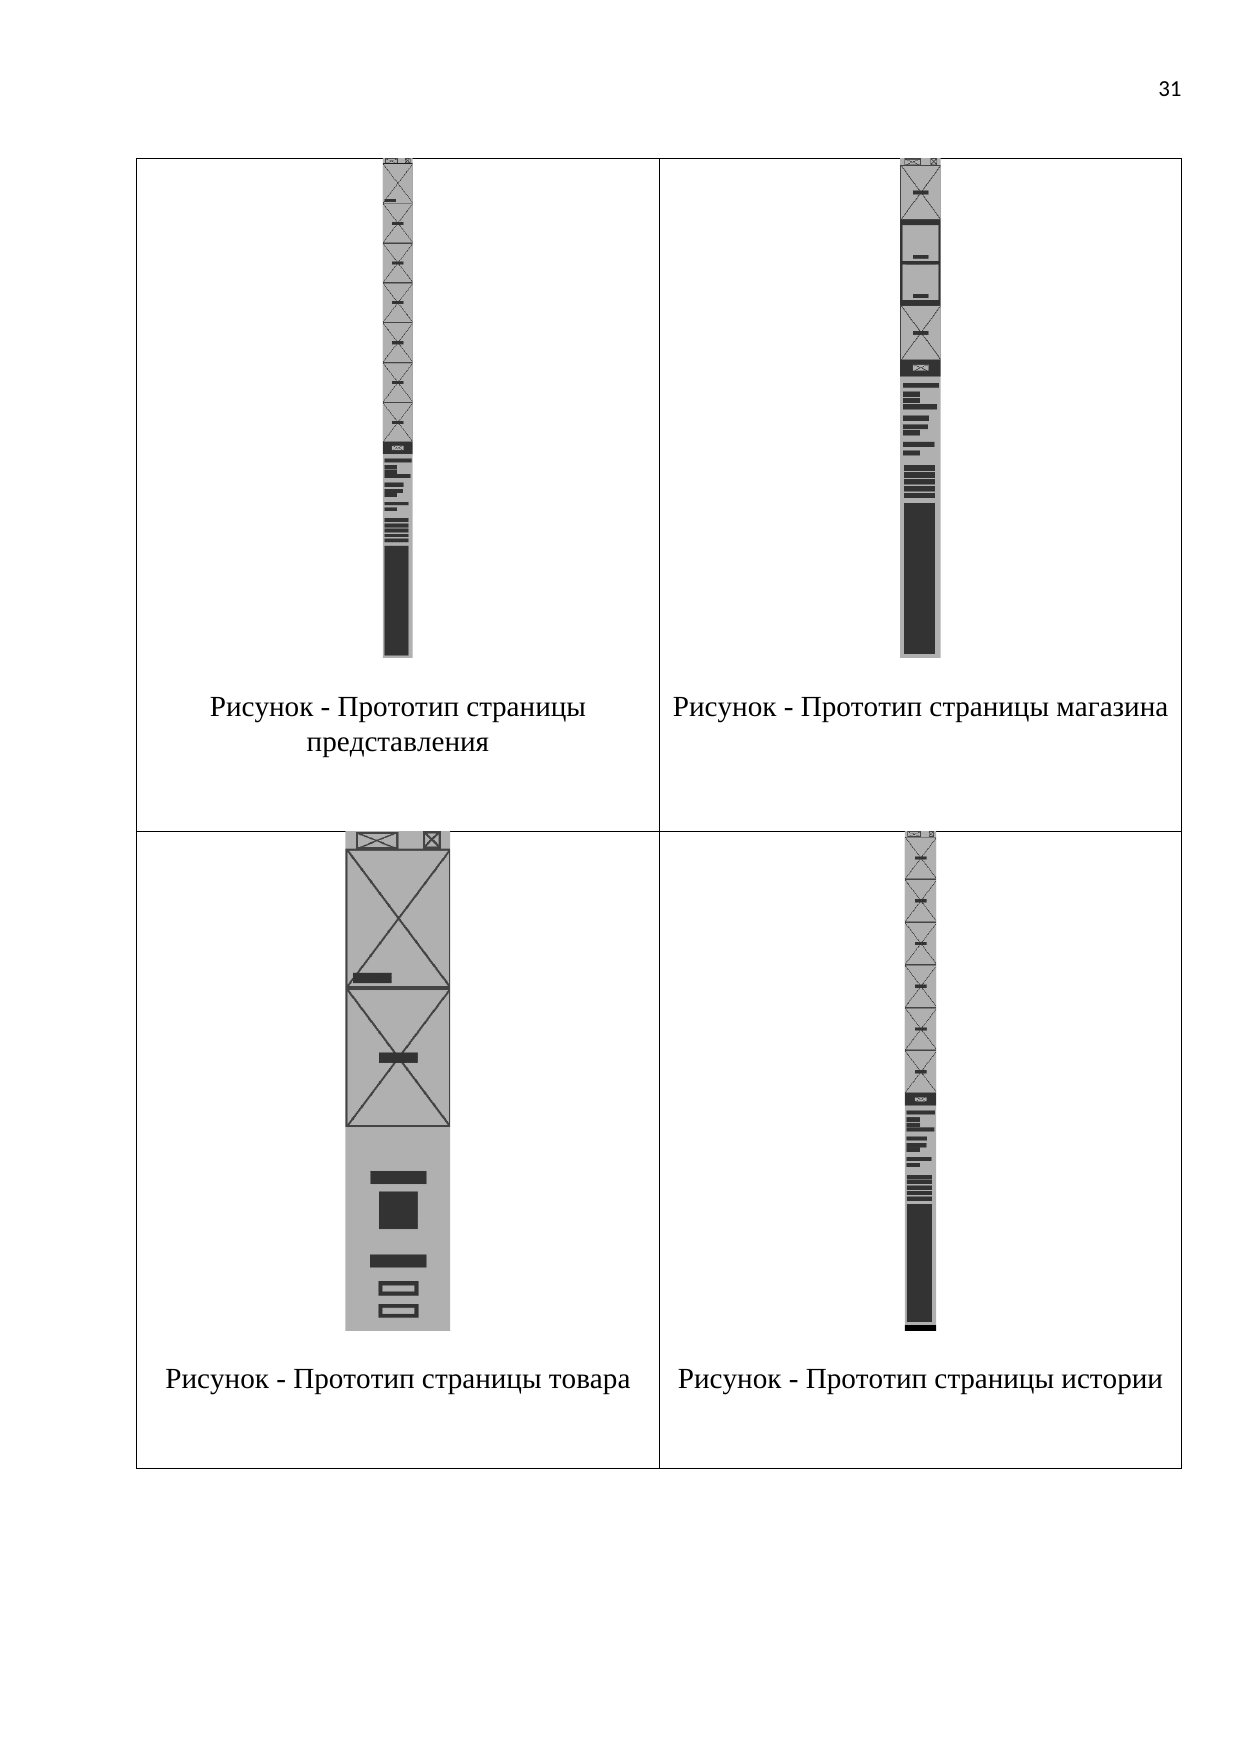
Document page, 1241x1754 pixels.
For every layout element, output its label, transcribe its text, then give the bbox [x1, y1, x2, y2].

picture [900, 158, 941, 658]
picture [345, 831, 451, 1331]
picture [904, 831, 937, 1331]
table_cell Рисунок - Прототип страницы истории [660, 832, 1181, 1468]
table_cell Рисунок - Прототип страницы товара [137, 832, 659, 1468]
picture [382, 158, 413, 658]
table_cell Рисунок - Прототип страницы представления [137, 159, 659, 831]
table_cell Рисунок - Прототип страницы магазина [660, 159, 1181, 831]
